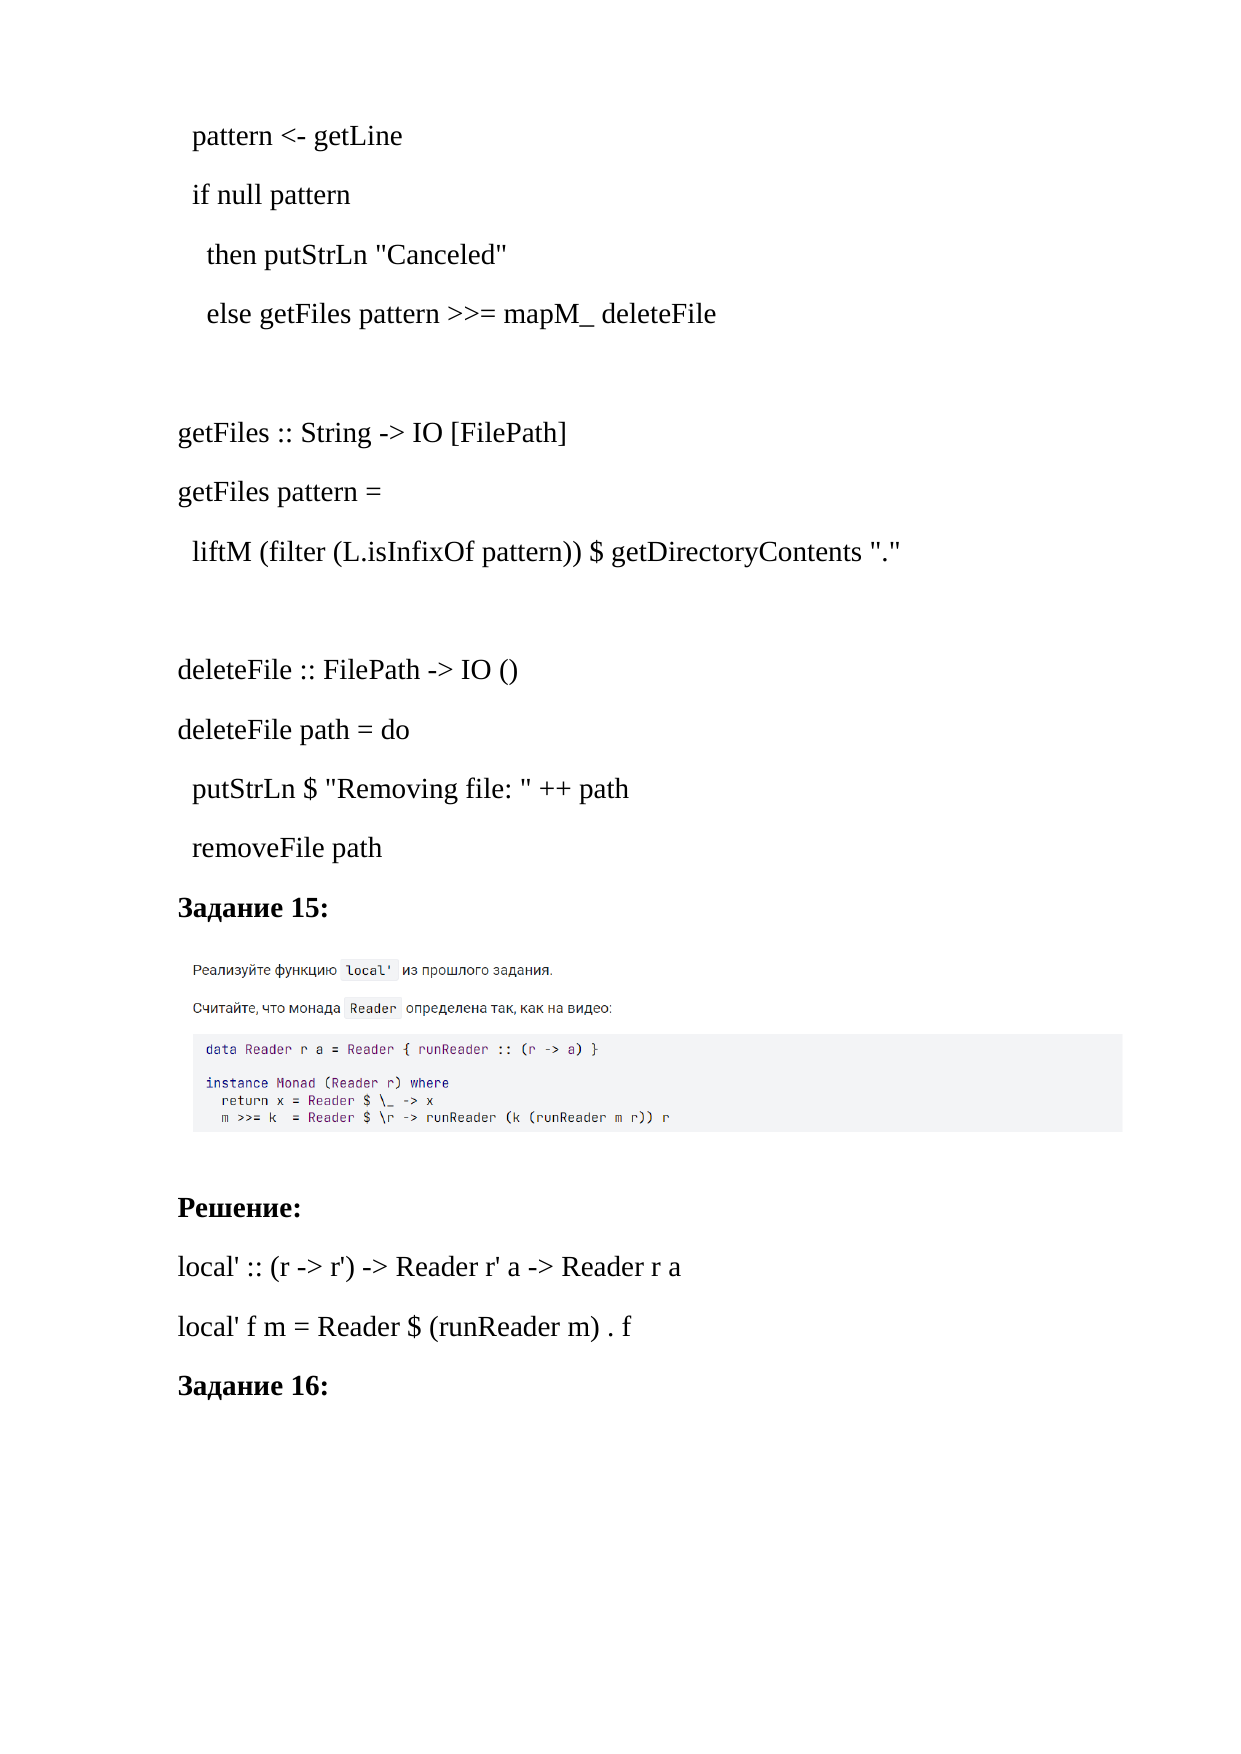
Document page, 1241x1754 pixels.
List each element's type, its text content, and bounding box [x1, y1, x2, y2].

text removeFile path [177, 831, 1152, 864]
text putStrLn $ "Removing file: " ++ path [177, 771, 1152, 805]
text deleteFile path = do [177, 712, 1152, 745]
text getFiles :: String -> IO [FilePath] [177, 415, 1152, 448]
text else getFiles pattern >>= mapM_ deleteFile [177, 296, 1152, 330]
text local' :: (r -> r') -> Reader r' a -> Reader r a [177, 1249, 1152, 1283]
text local' f m = Reader $ (runReader m) . f [177, 1309, 1152, 1342]
picture [177, 949, 1152, 1164]
text liftM (filter (L.isInfixOf pattern)) $ getDirectoryContents "." [177, 534, 1152, 567]
text getFiles pattern = [177, 474, 1152, 508]
text Задание 15: [177, 890, 1152, 923]
text Решение: [177, 1190, 1152, 1224]
text deleteFile :: FilePath -> IO () [177, 652, 1152, 686]
text pattern <- getLine [177, 118, 1152, 152]
text Задание 16: [177, 1368, 1152, 1402]
text if null pattern [177, 177, 1152, 211]
text then putStrLn "Canceled" [177, 237, 1152, 270]
